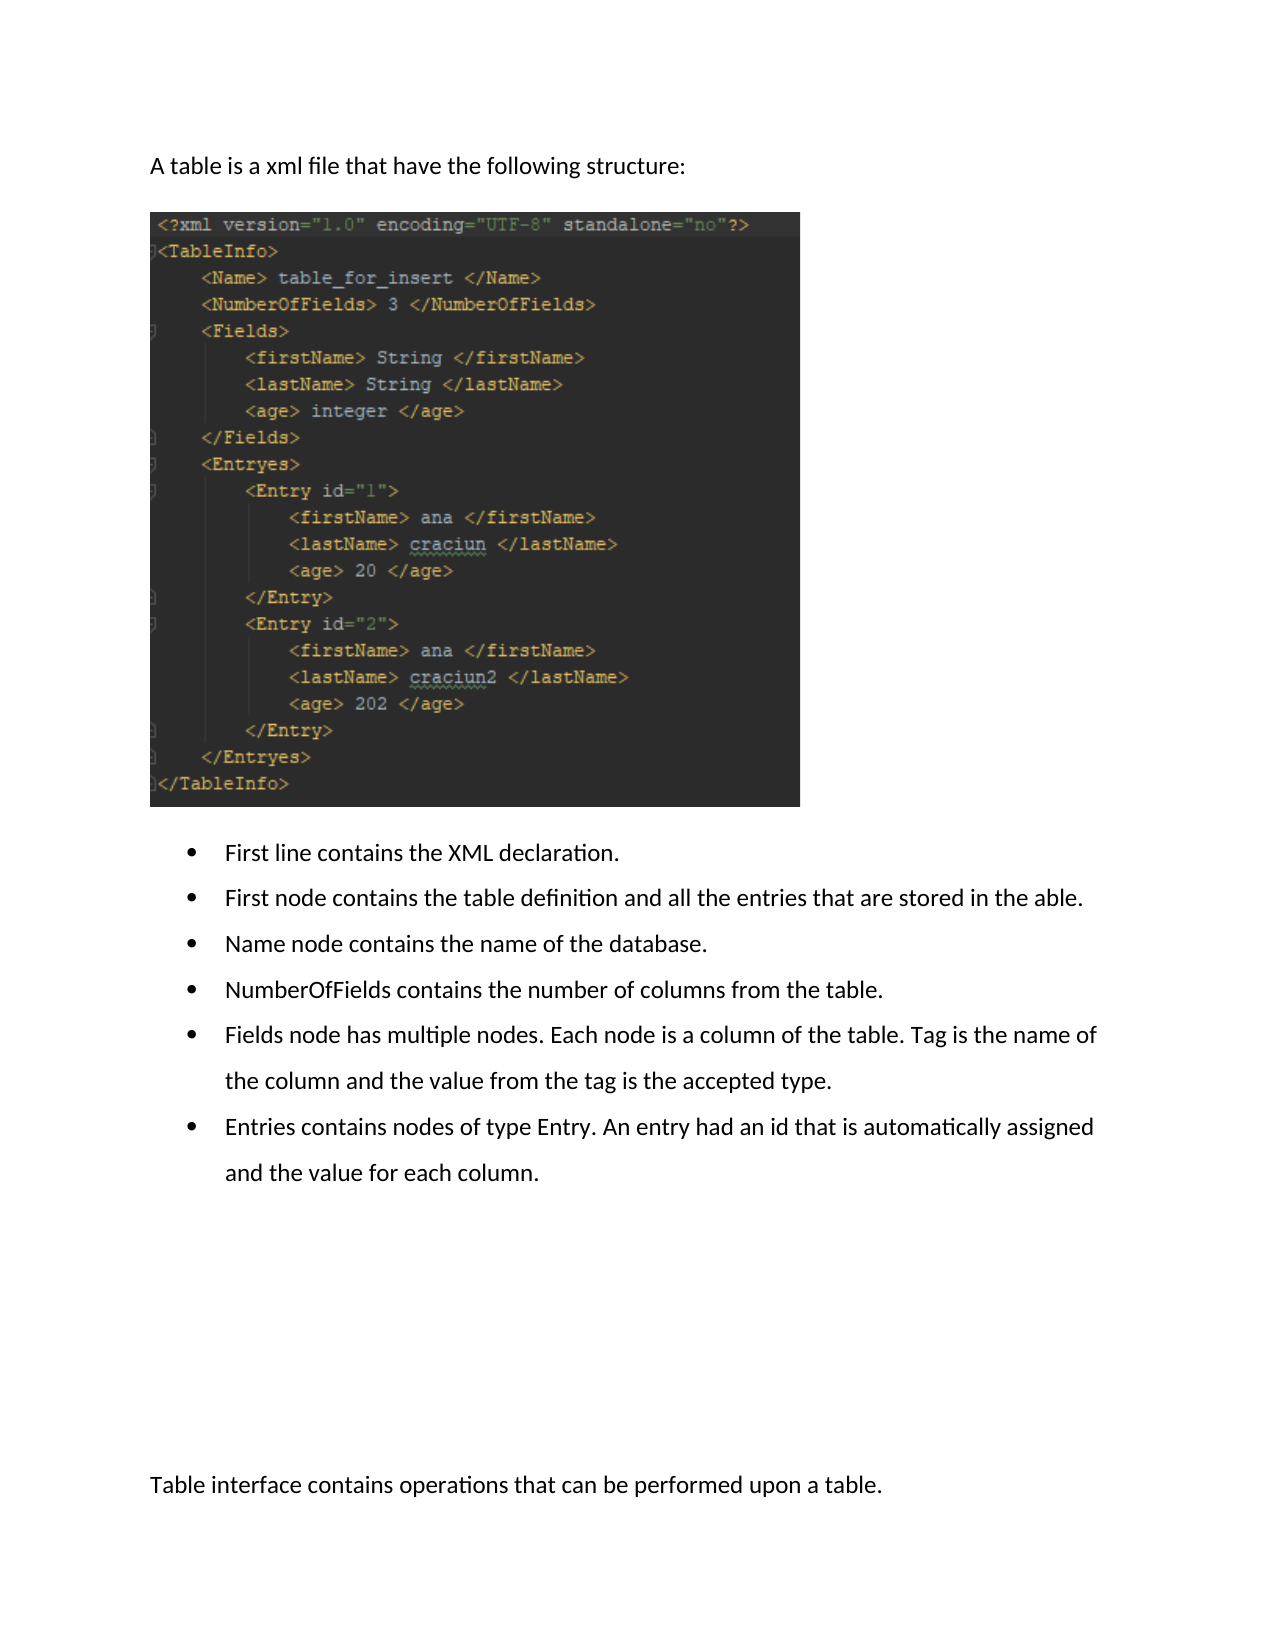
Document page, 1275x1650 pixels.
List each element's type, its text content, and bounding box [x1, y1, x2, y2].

text A table is a xml file that have the following structure: [150, 150, 1124, 181]
picture [150, 212, 800, 807]
list Entries contains nodes of type Entry. An entry had an id that is automatically assigned and the value for each column. [187, 1111, 1124, 1187]
text Table interface contains operations that can be performed upon a table. [150, 1469, 1124, 1499]
list NumberOfFields contains the number of columns from the table. [187, 974, 1124, 1004]
list Name node contains the name of the database. [187, 928, 1124, 959]
list Fields node has multiple nodes. Each node is a column of the table. Tag is the name of the column and the value from the tag is the accepted type. [187, 1020, 1124, 1096]
list First node contains the table definition and all the entries that are stored in the able. [187, 882, 1124, 913]
list First line contains the XML declaration. [187, 837, 1124, 867]
